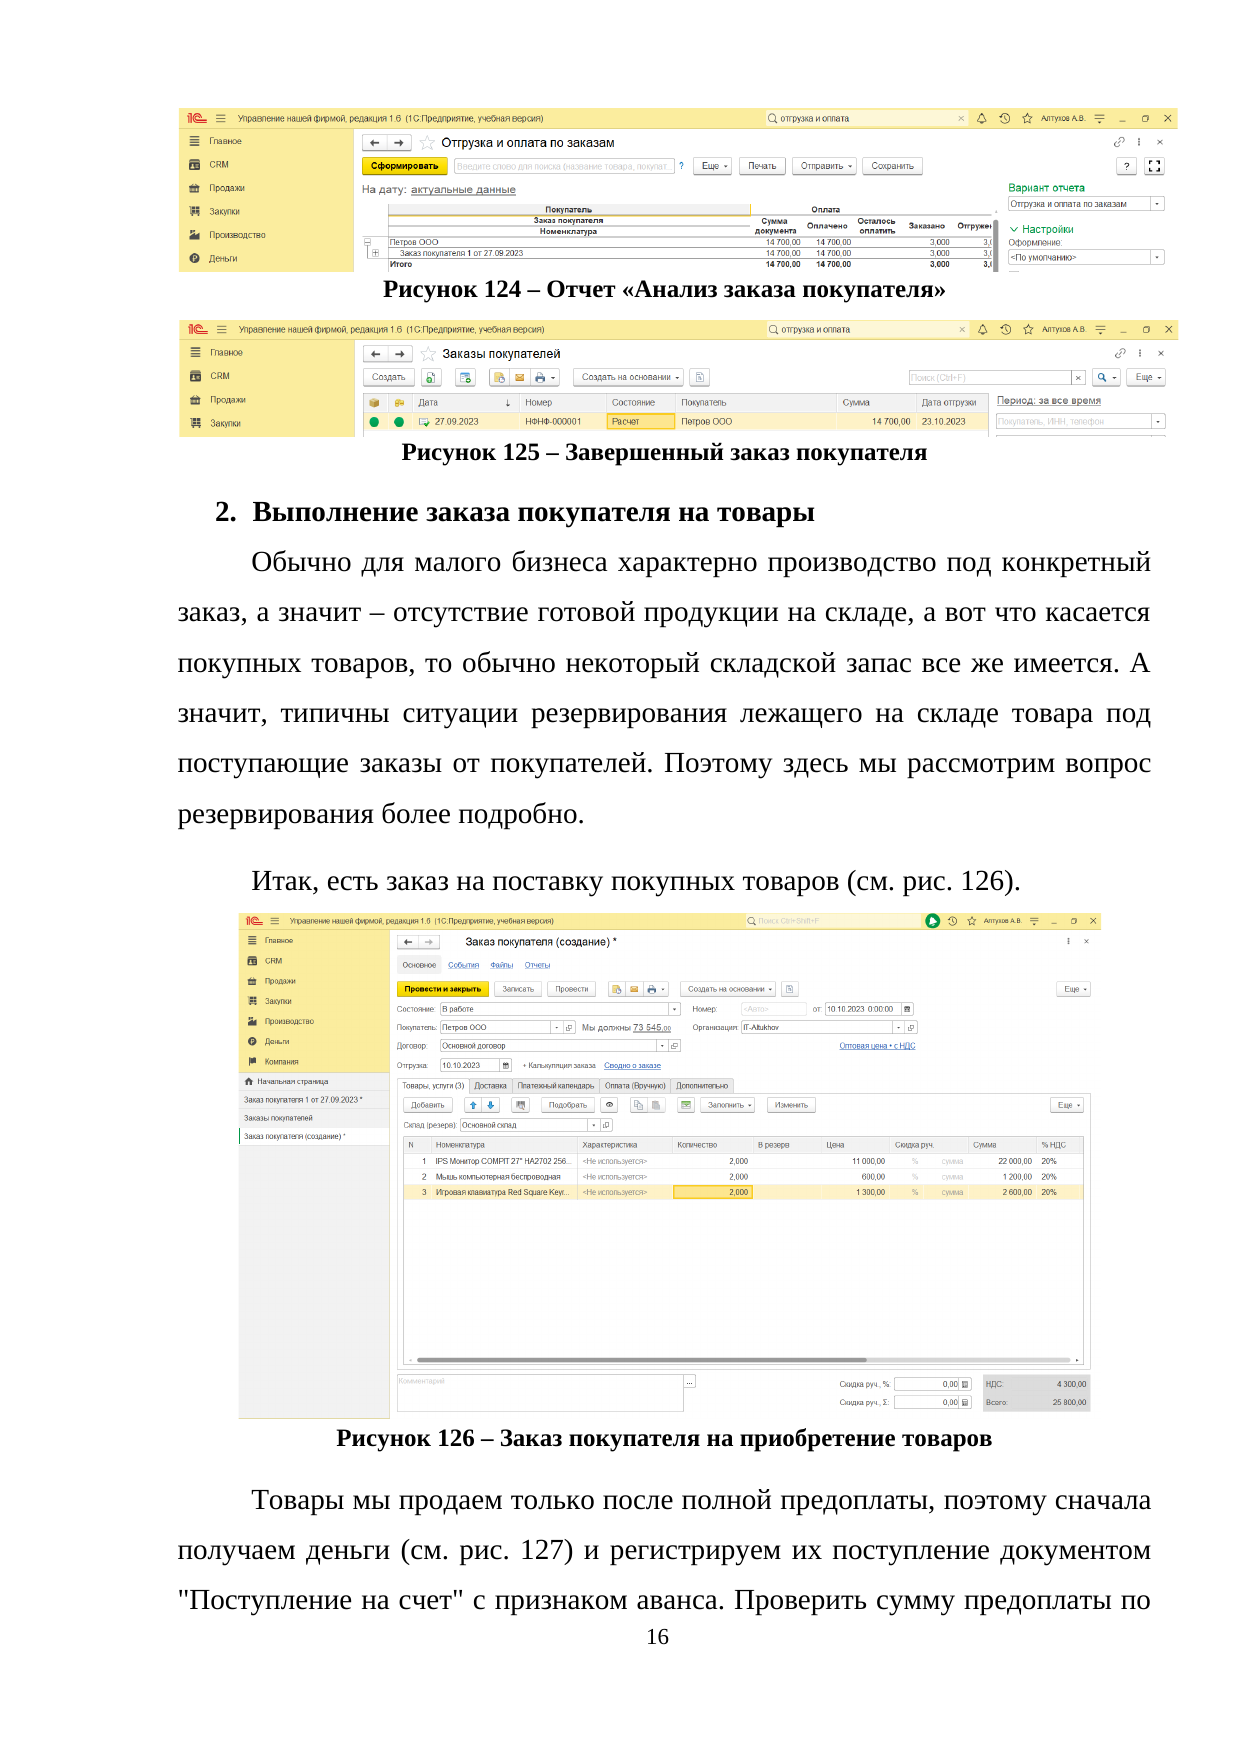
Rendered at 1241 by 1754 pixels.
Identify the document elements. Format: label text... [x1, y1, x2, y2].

text Итак, есть заказ на поставку покупных товаров (см. рис. 126). [251, 863, 1163, 896]
picture [238, 913, 1102, 1419]
text Рисунок 125 – Завершенный заказ покупателя [245, 437, 1083, 465]
text Рисунок 126 – Заказ покупателя на приобретение товаров [245, 1423, 1083, 1451]
picture [179, 320, 1179, 437]
text Обычно для малого бизнеса характерно производство под конкретный заказ, а значит – отсутствие готовой продукции на складе, а вот что касается покупных товаров, то обычно некоторый складской запас все же имеется. А значит, типичны ситуации резервирования лежащего на складе товара под поступающие заказы от покупателей. Поэтому здесь мы рассмотрим вопрос резервирования более подробно. [177, 544, 1152, 829]
subtitle Выполнение заказа покупателя на товары [215, 494, 1163, 528]
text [177, 1482, 1152, 1616]
picture [178, 108, 1178, 272]
text Рисунок 124 – Отчет «Анализ заказа покупателя» [245, 274, 1083, 303]
